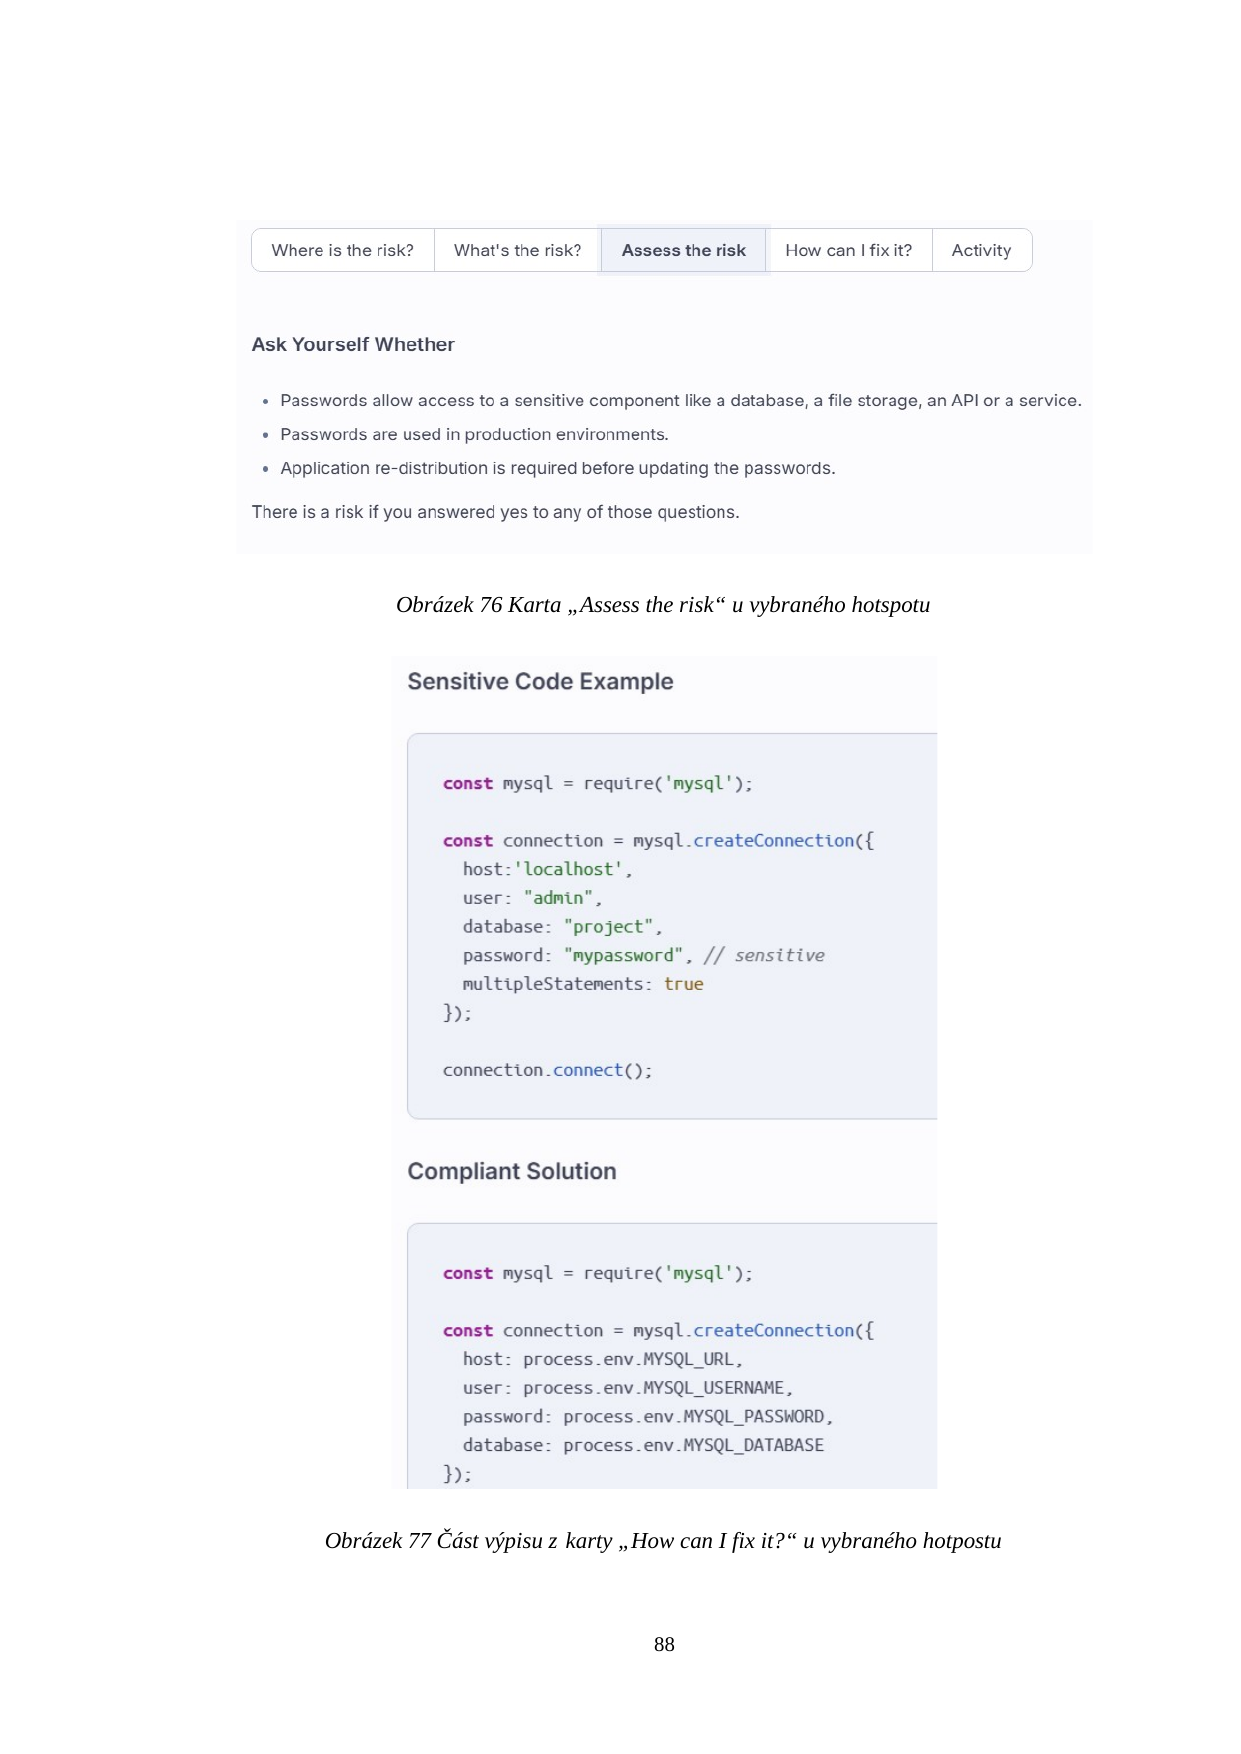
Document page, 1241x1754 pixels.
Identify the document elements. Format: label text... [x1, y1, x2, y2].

picture [391, 656, 938, 1489]
picture [236, 220, 1093, 554]
text Obrázek 77 Část výpisu z karty „How can I fix it?“ u vybraného hotpostu [236, 1527, 1092, 1553]
text Obrázek 76 Karta „Assess the risk“ u vybraného hotspotu [236, 592, 1092, 618]
